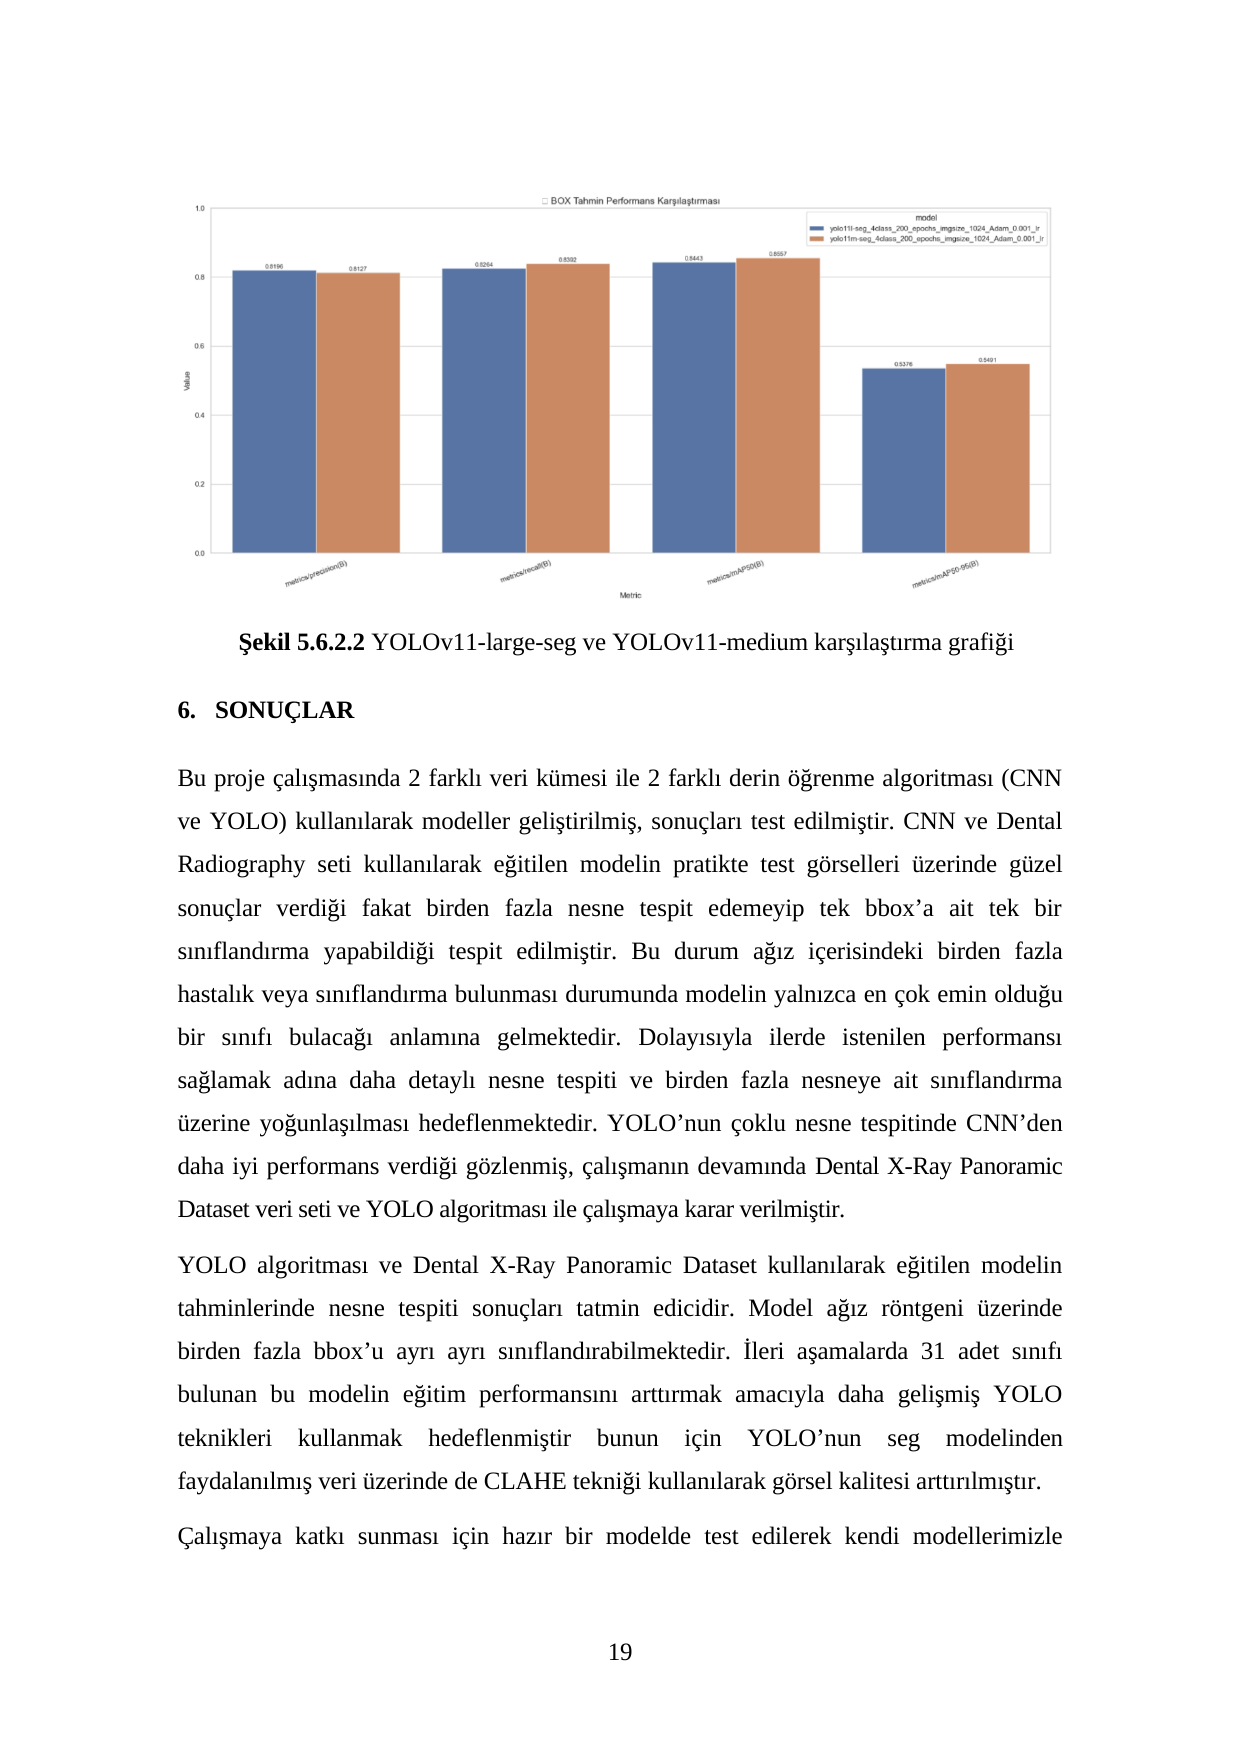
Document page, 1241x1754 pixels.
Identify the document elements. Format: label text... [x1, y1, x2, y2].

picture [177, 177, 1064, 613]
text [177, 1521, 1063, 1550]
text YOLO algoritması ve Dental X-Ray Panoramic Dataset kullanılarak eğitilen modelin tahminlerinde nesne tespiti sonuçları tatmin edicidir. Model ağız röntgeni üzerinde birden fazla bbox’u ayrı ayrı sınıflandırabilmektedir. İleri aşamalarda 31 adet sınıfı bulunan bu modelin eğitim performansını arttırmak amacıyla daha gelişmiş YOLO teknikleri kullanmak hedeflenmiştir bunun için YOLO’nun seg modelinden faydalanılmış veri üzerinde de CLAHE tekniği kullanılarak görsel kalitesi arttırılmıştır. [177, 1250, 1063, 1494]
text Bu proje çalışmasında 2 farklı veri kümesi ile 2 farklı derin öğrenme algoritması (CNN ve YOLO) kullanılarak modeller geliştirilmiş, sonuçları test edilmiştir. CNN ve Dental Radiography seti kullanılarak eğitilen modelin pratikte test görselleri üzerinde güzel sonuçlar verdiği fakat birden fazla nesne tespit edemeyip tek bbox’a ait tek bir sınıflandırma yapabildiği tespit edilmiştir. Bu durum ağız içerisindeki birden fazla hastalık veya sınıflandırma bulunması durumunda modelin yalnızca en çok emin olduğu bir sınıfı bulacağı anlamına gelmektedir. Dolayısıyla ilerde istenilen performansı sağlamak adına daha detaylı nesne tespiti ve birden fazla nesneye ait sınıflandırma üzerine yoğunlaşılması hedeflenmektedir. YOLO’nun çoklu nesne tespitinde CNN’den daha iyi performans verdiği gözlenmiş, çalışmanın devamında Dental X-Ray Panoramic Dataset veri seti ve YOLO algoritması ile çalışmaya karar verilmiştir. [177, 763, 1063, 1223]
text Şekil 5.6.2.2 YOLOv11-large-seg ve YOLOv11-medium karşılaştırma grafiği [177, 627, 1075, 656]
subtitle SONUÇLAR [177, 695, 1063, 724]
